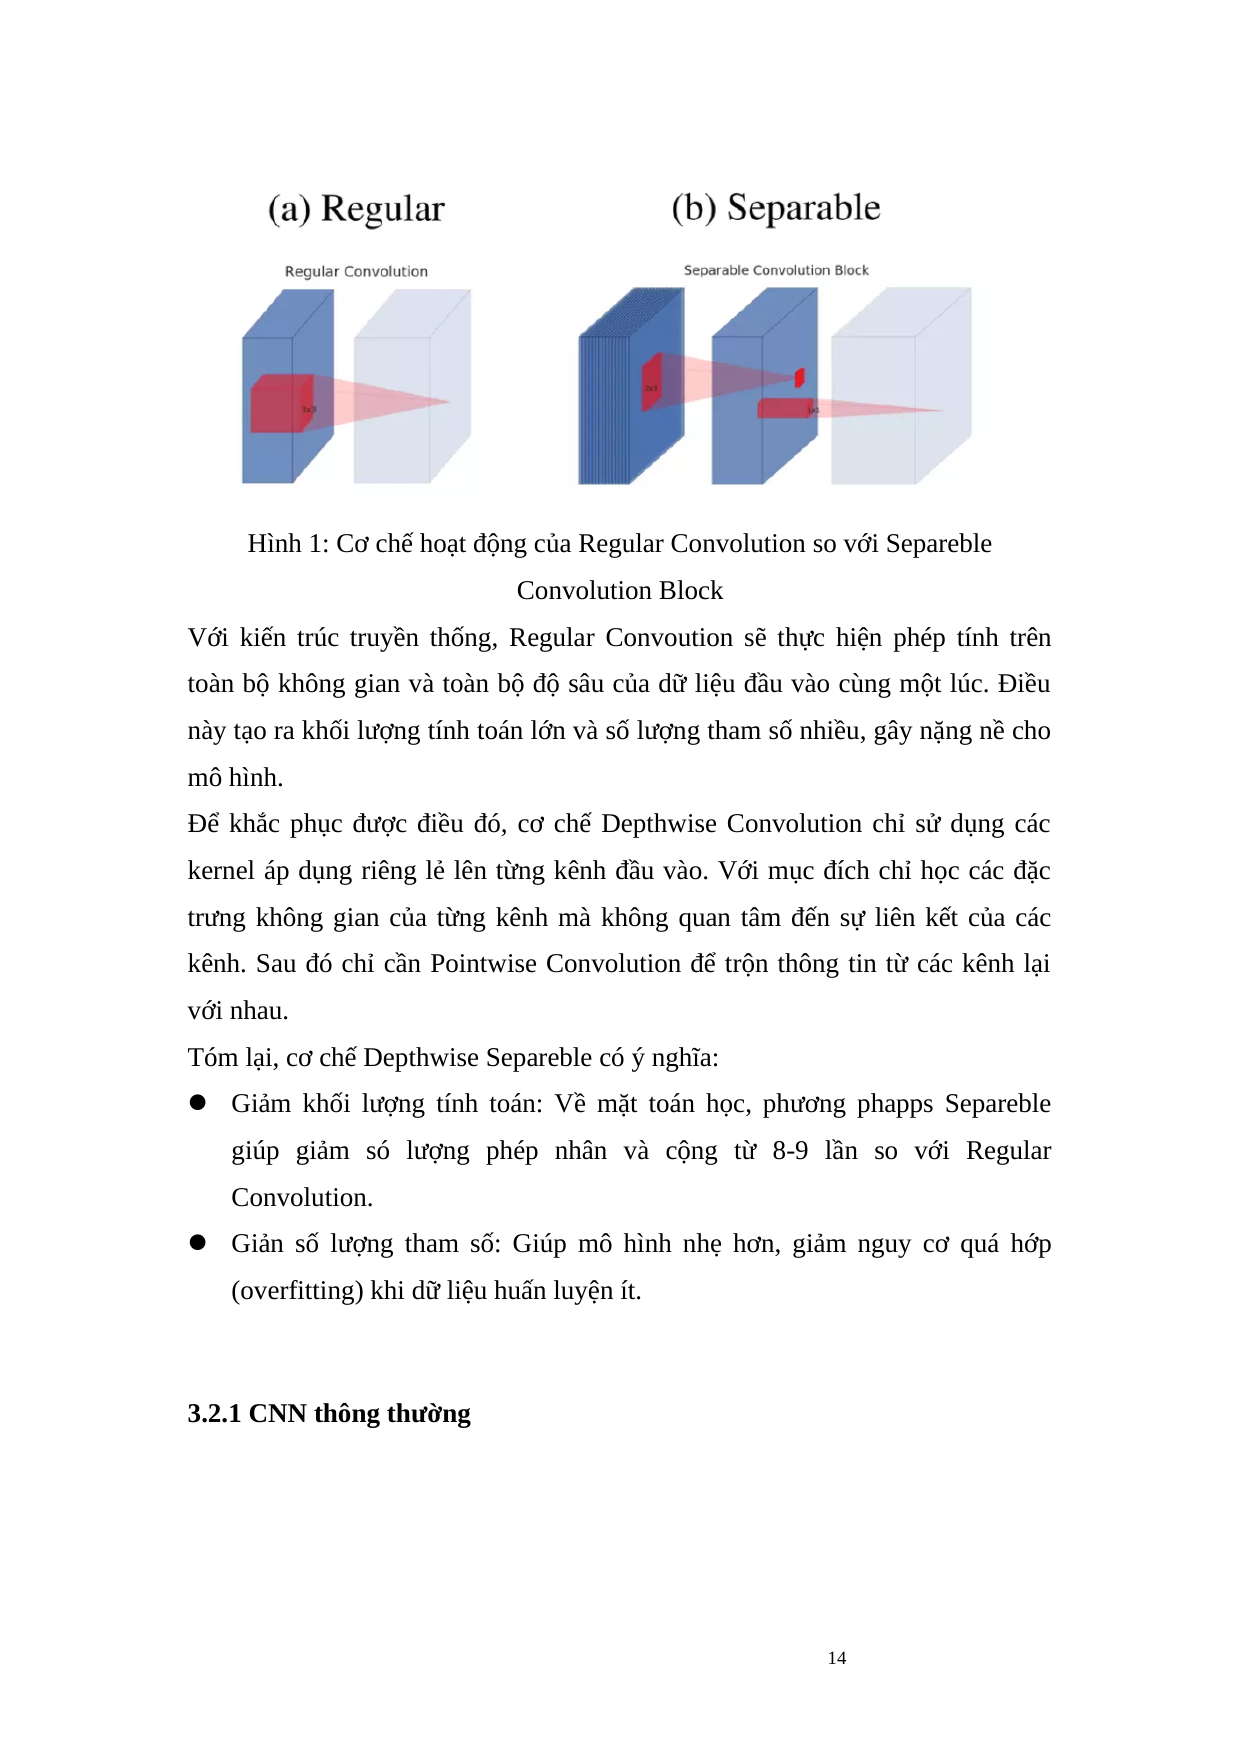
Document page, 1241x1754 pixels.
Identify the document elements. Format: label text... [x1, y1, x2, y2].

text Để khắc phục được điều đó, cơ chế Depthwise Convolution chỉ sử dụng các kernel áp dụng riêng lẻ lên từng kênh đầu vào. Với mục đích chỉ học các đặc trưng không gian của từng kênh mà không quan tâm đến sự liên kết của các kênh. Sau đó chỉ cần Pointwise Convolution để trộn thông tin từ các kênh lại với nhau. [187, 807, 1053, 1025]
subtitle 3.2.1 CNN thông thường [187, 1397, 1053, 1428]
text Tóm lại, cơ chế Depthwise Separeble có ý nghĩa: [187, 1041, 1053, 1072]
list Giản số lượng tham số: Giúp mô hình nhẹ hơn, giảm nguy cơ quá hớp (overfitting) khi dữ liệu huấn luyện ít. [187, 1227, 1053, 1305]
picture [232, 175, 1008, 512]
list Giảm khối lượng tính toán: Về mặt toán học, phương phapps Separeble giúp giảm só lượng phép nhân và cộng từ 8-9 lần so với Regular Convolution. [187, 1087, 1053, 1212]
text Hình 1: Cơ chế hoạt động của Regular Convolution so với Separeble Convolution Block [187, 527, 1053, 605]
text Với kiến trúc truyền thống, Regular Convoution sẽ thực hiện phép tính trên toàn bộ không gian và toàn bộ độ sâu của dữ liệu đầu vào cùng một lúc. Điều này tạo ra khối lượng tính toán lớn và số lượng tham số nhiều, gây nặng nề cho mô hình. [187, 621, 1053, 792]
